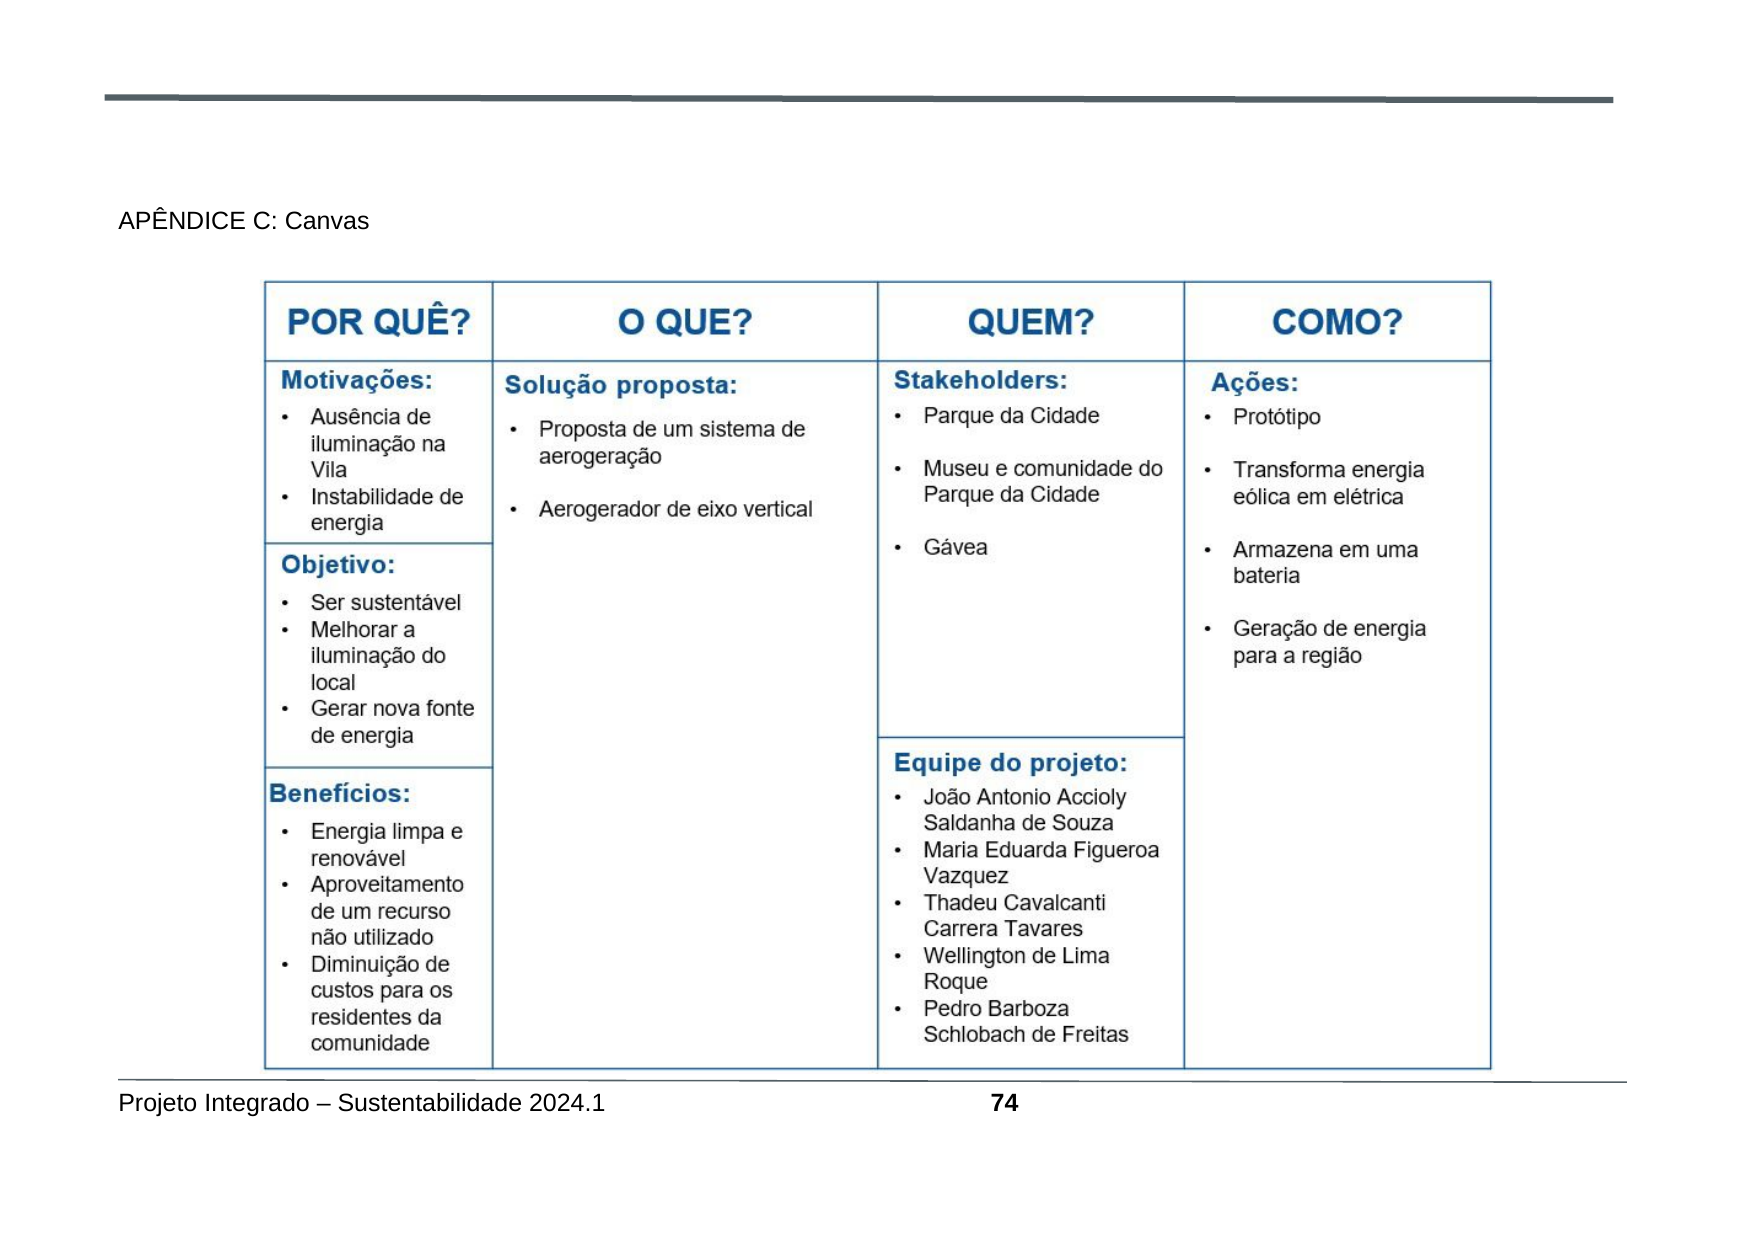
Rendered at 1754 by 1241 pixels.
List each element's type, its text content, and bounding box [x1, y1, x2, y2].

picture [259, 279, 1495, 1074]
text APÊNDICE C: Canvas [118, 206, 1577, 235]
